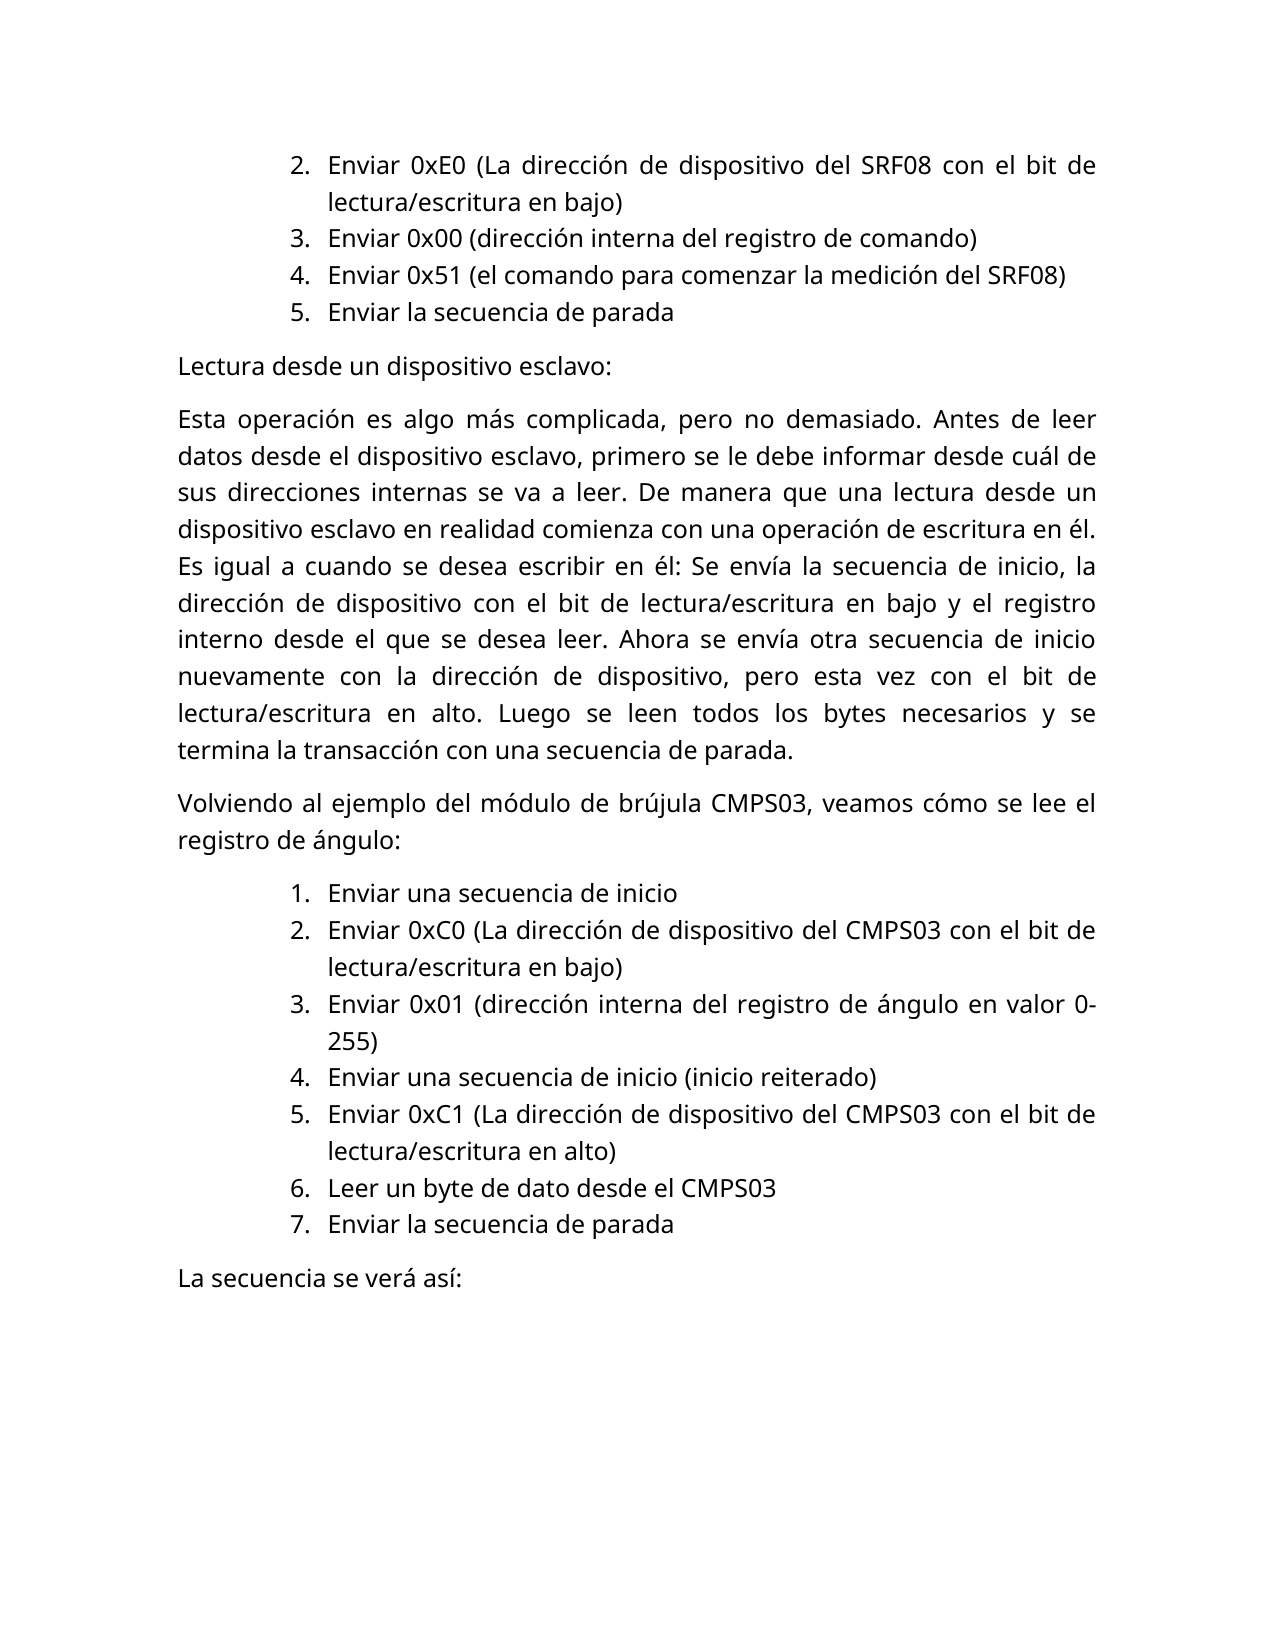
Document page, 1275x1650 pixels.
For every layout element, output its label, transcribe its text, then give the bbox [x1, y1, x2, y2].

text Esta operación es algo más complicada, pero no demasiado. Antes de leer datos desde el dispositivo esclavo, primero se le debe informar desde cuál de sus direcciones internas se va a leer. De manera que una lectura desde un dispositivo esclavo en realidad comienza con una operación de escritura en él. Es igual a cuando se desea escribir en él: Se envía la secuencia de inicio, la dirección de dispositivo con el bit de lectura/escritura en bajo y el registro interno desde el que se desea leer. Ahora se envía otra secuencia de inicio nuevamente con la dirección de dispositivo, pero esta vez con el bit de lectura/escritura en alto. Luego se leen todos los bytes necesarios y se termina la transacción con una secuencia de parada. [177, 402, 1098, 767]
list Enviar 0xC1 (La dirección de dispositivo del CMPS03 con el bit de lectura/escritura en alto) [290, 1097, 1098, 1168]
list Enviar una secuencia de inicio (inicio reiterado) [290, 1060, 1098, 1094]
list Enviar 0x01 (dirección interna del registro de ángulo en valor 0-255) [290, 986, 1098, 1057]
list Enviar 0x51 (el comando para comenzar la medición del SRF08) [290, 258, 1098, 292]
list Leer un byte de dato desde el CMPS03 [290, 1170, 1098, 1204]
list Enviar 0xE0 (La dirección de dispositivo del SRF08 con el bit de lectura/escritura en bajo) [290, 148, 1098, 218]
list Enviar una secuencia de inicio [290, 876, 1098, 910]
text La secuencia se verá así: [177, 1261, 1098, 1294]
text Volviendo al ejemplo del módulo de brújula CMPS03, veamos cómo se lee el registro de ángulo: [177, 786, 1098, 857]
list Enviar 0x00 (dirección interna del registro de comando) [290, 221, 1098, 255]
list Enviar 0xC0 (La dirección de dispositivo del CMPS03 con el bit de lectura/escritura en bajo) [290, 913, 1098, 984]
text Lectura desde un dispositivo esclavo: [177, 348, 1098, 382]
list Enviar la secuencia de parada [290, 1207, 1098, 1241]
list Enviar la secuencia de parada [290, 295, 1098, 329]
